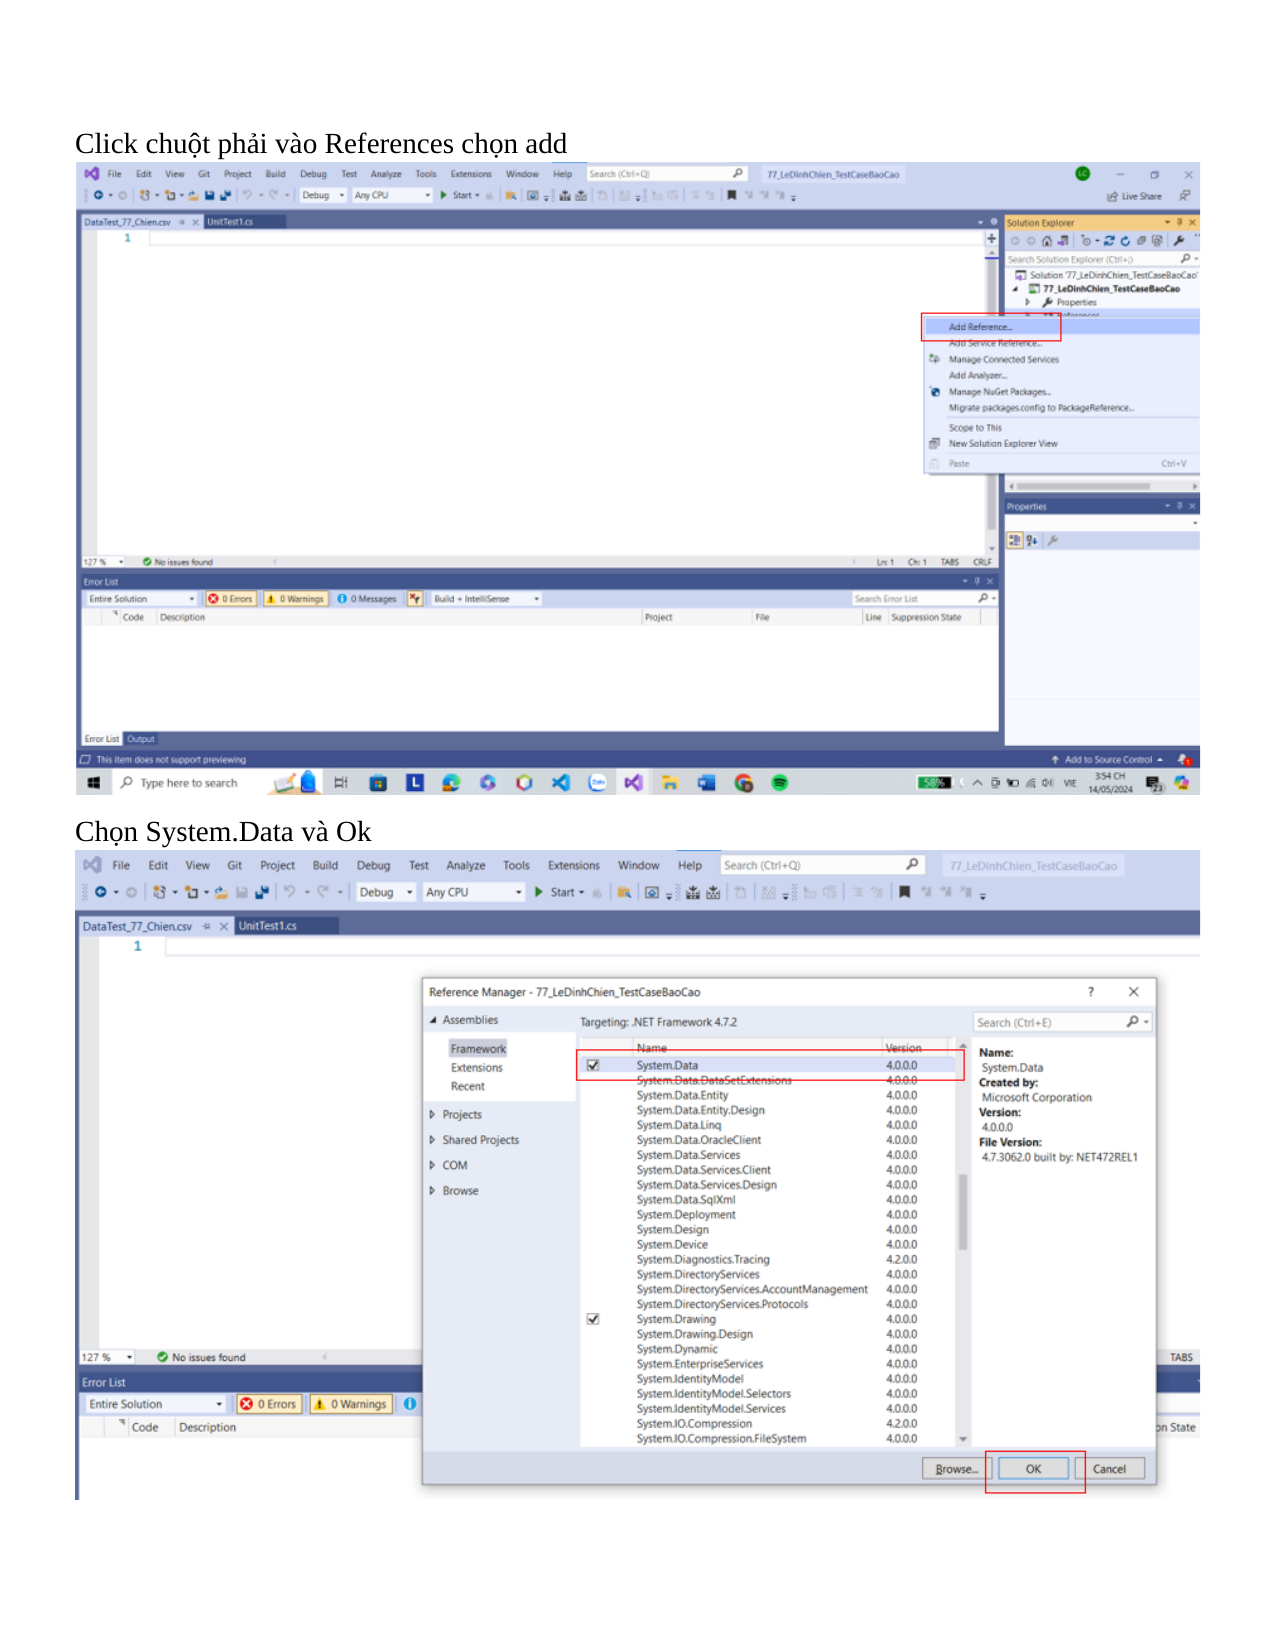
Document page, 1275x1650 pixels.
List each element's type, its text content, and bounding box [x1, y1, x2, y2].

picture [75, 850, 1200, 1500]
text Chọn System.Data và Ok [75, 814, 1200, 850]
picture [75, 162, 1200, 795]
text Click chuột phải vào References chọn add [75, 127, 1200, 162]
